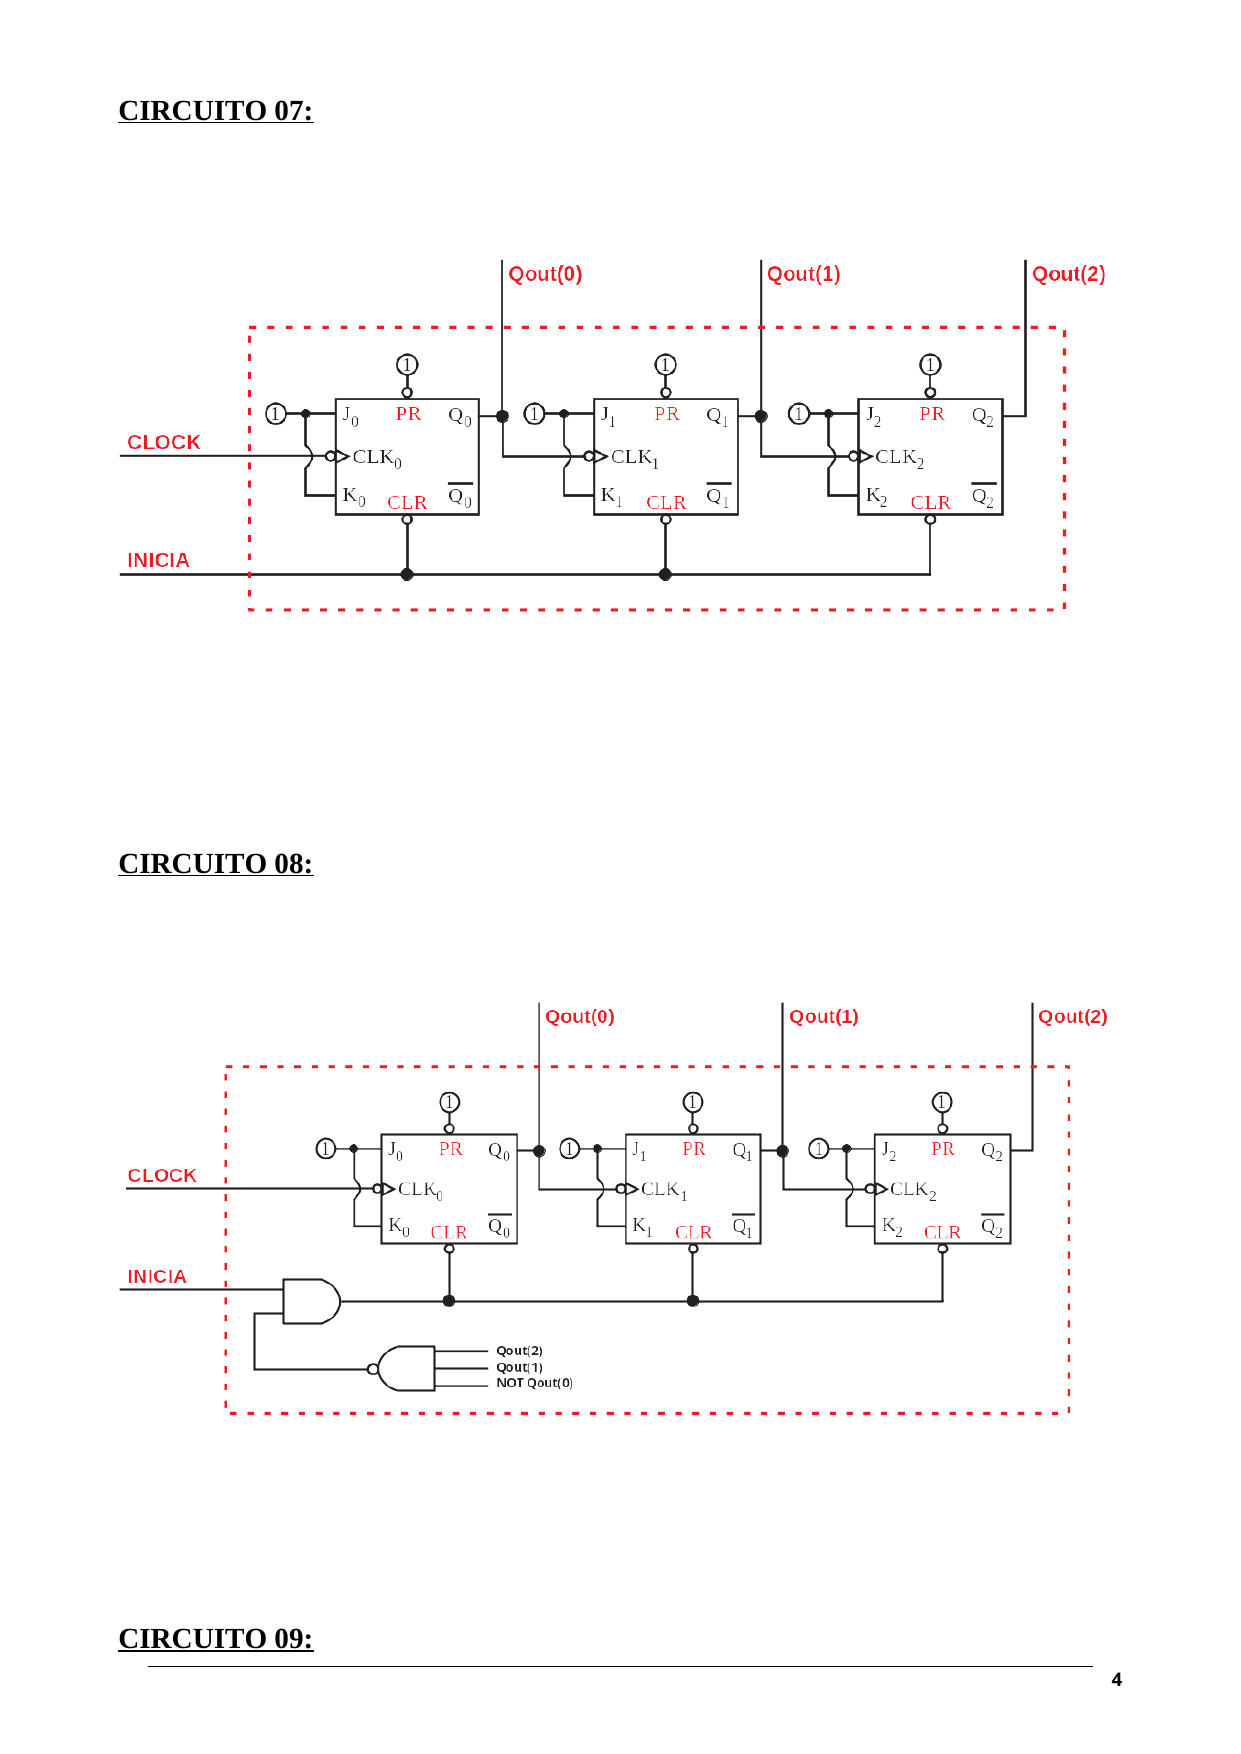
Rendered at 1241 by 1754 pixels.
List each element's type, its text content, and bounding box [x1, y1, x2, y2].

text CIRCUITO 09: [118, 1621, 1122, 1655]
text CIRCUITO 08: [118, 846, 1122, 879]
text CIRCUITO 07: [118, 93, 1122, 126]
